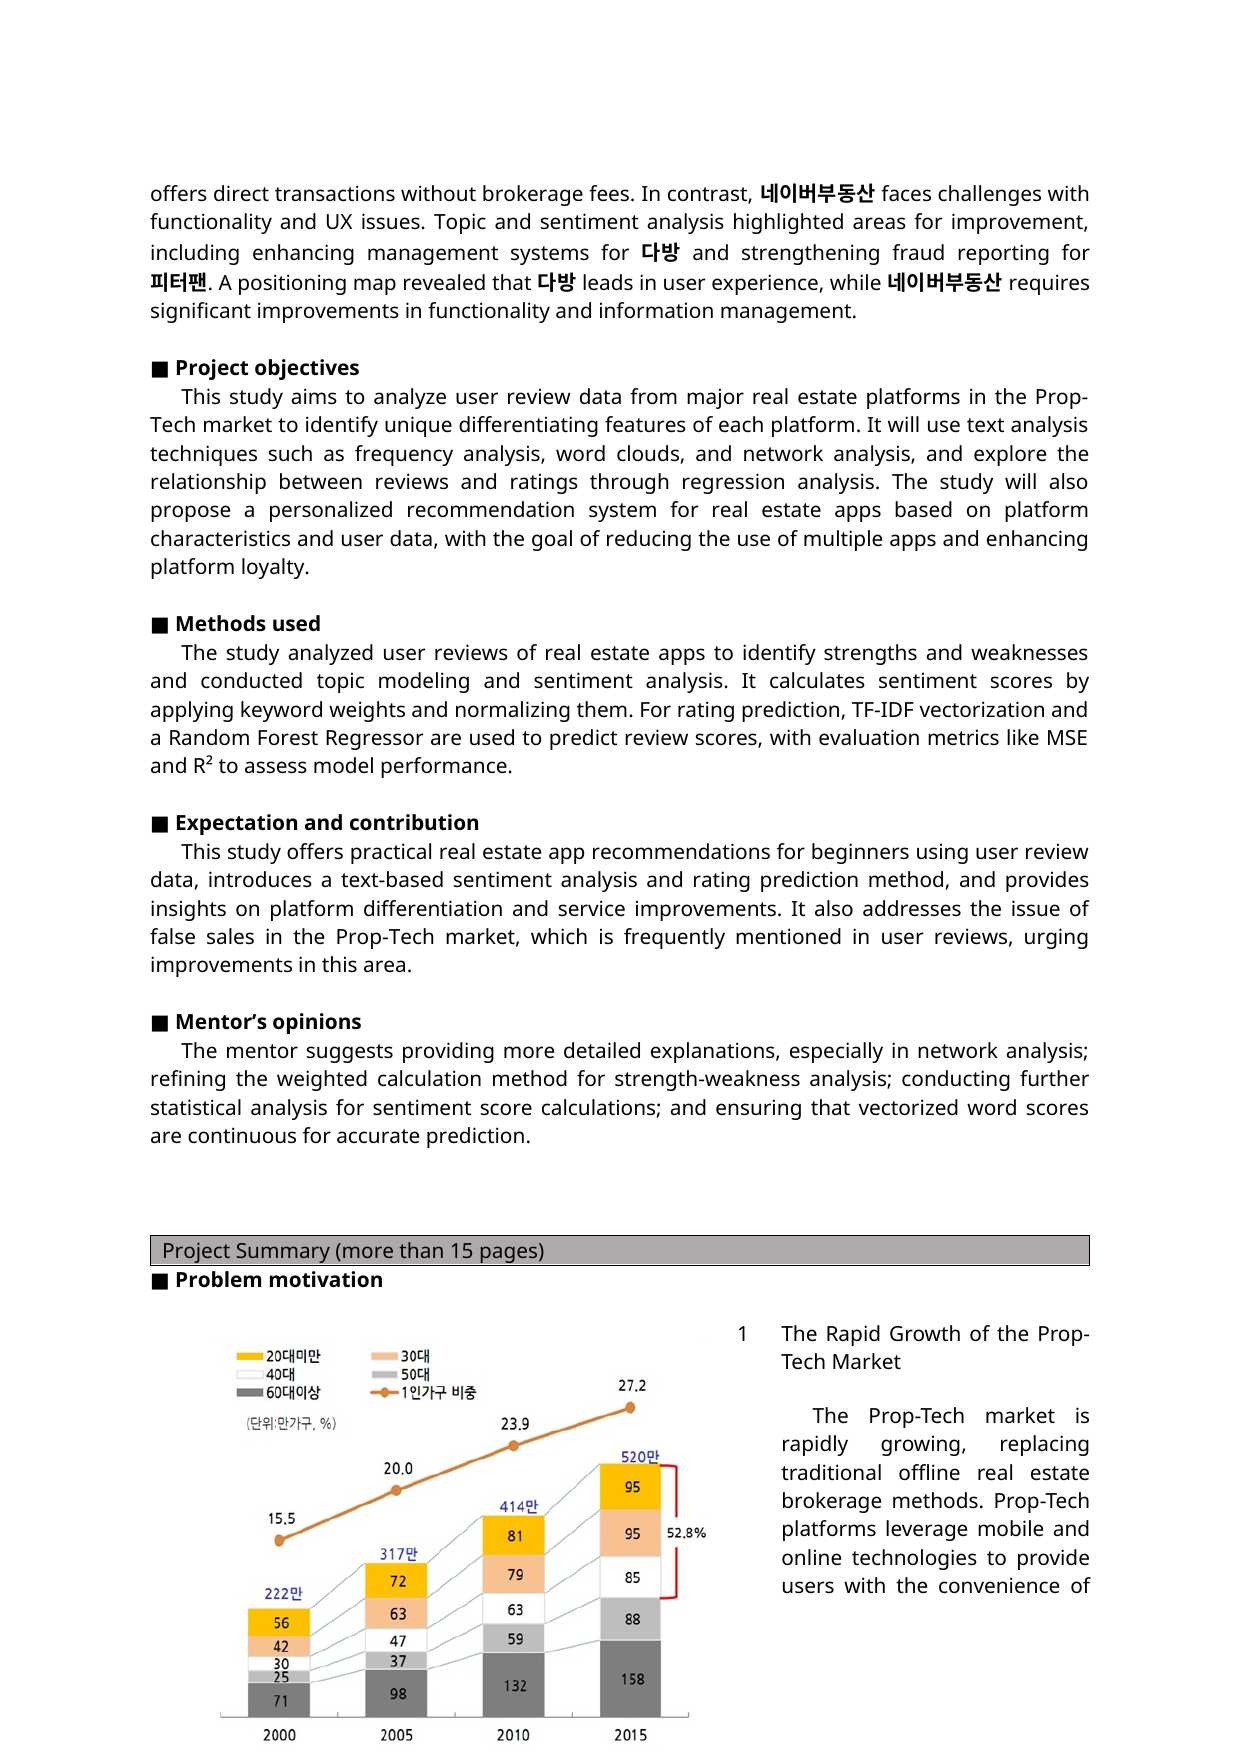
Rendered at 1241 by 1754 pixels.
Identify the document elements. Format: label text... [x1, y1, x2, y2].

text The study analyzed user reviews of real estate apps to identify strengths and weaknesses and conducted topic modeling and sentiment analysis. It calculates sentiment scores by applying keyword weights and normalizing them. For rating prediction, TF-IDF vectorization and a Random Forest Regressor are used to predict review scores, with evaluation metrics like MSE and R² to assess model performance. [150, 638, 1090, 808]
text ■ Project objectives [150, 353, 1090, 382]
text ■ Mentor’s opinions [150, 1007, 1090, 1036]
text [150, 177, 1090, 353]
text This study aims to analyze user review data from major real estate platforms in the Prop-Tech market to identify unique differentiating features of each platform. It will use text analysis techniques such as frequency analysis, word clouds, and network analysis, and explore the relationship between reviews and ratings through regression analysis. The study will also propose a personalized recommendation system for real estate apps based on platform characteristics and user data, with the goal of reducing the use of multiple apps and enhancing platform loyalty. [150, 382, 1090, 609]
table_header Project Summary (more than 15 pages) [151, 1236, 1089, 1264]
picture [193, 1341, 714, 1754]
text ■ Problem motivation [150, 1266, 1090, 1294]
list The Rapid Growth of the Prop-Tech Market [150, 1319, 1090, 1376]
text This study offers practical real estate app recommendations for beginners using user review data, introduces a text-based sentiment analysis and rating prediction method, and provides insights on platform differentiation and service improvements. It also addresses the issue of false sales in the Prop-Tech market, which is frequently mentioned in user reviews, urging improvements in this area. [150, 837, 1090, 1007]
text The mentor suggests providing more detailed explanations, especially in network analysis; refining the weighted calculation method for strength-weakness analysis; conducting further statistical analysis for sentiment score calculations; and ensuring that vectorized word scores are continuous for accurate prediction. [150, 1036, 1090, 1150]
text ■ Expectation and contribution [150, 808, 1090, 837]
text ■ Methods used [150, 609, 1090, 638]
